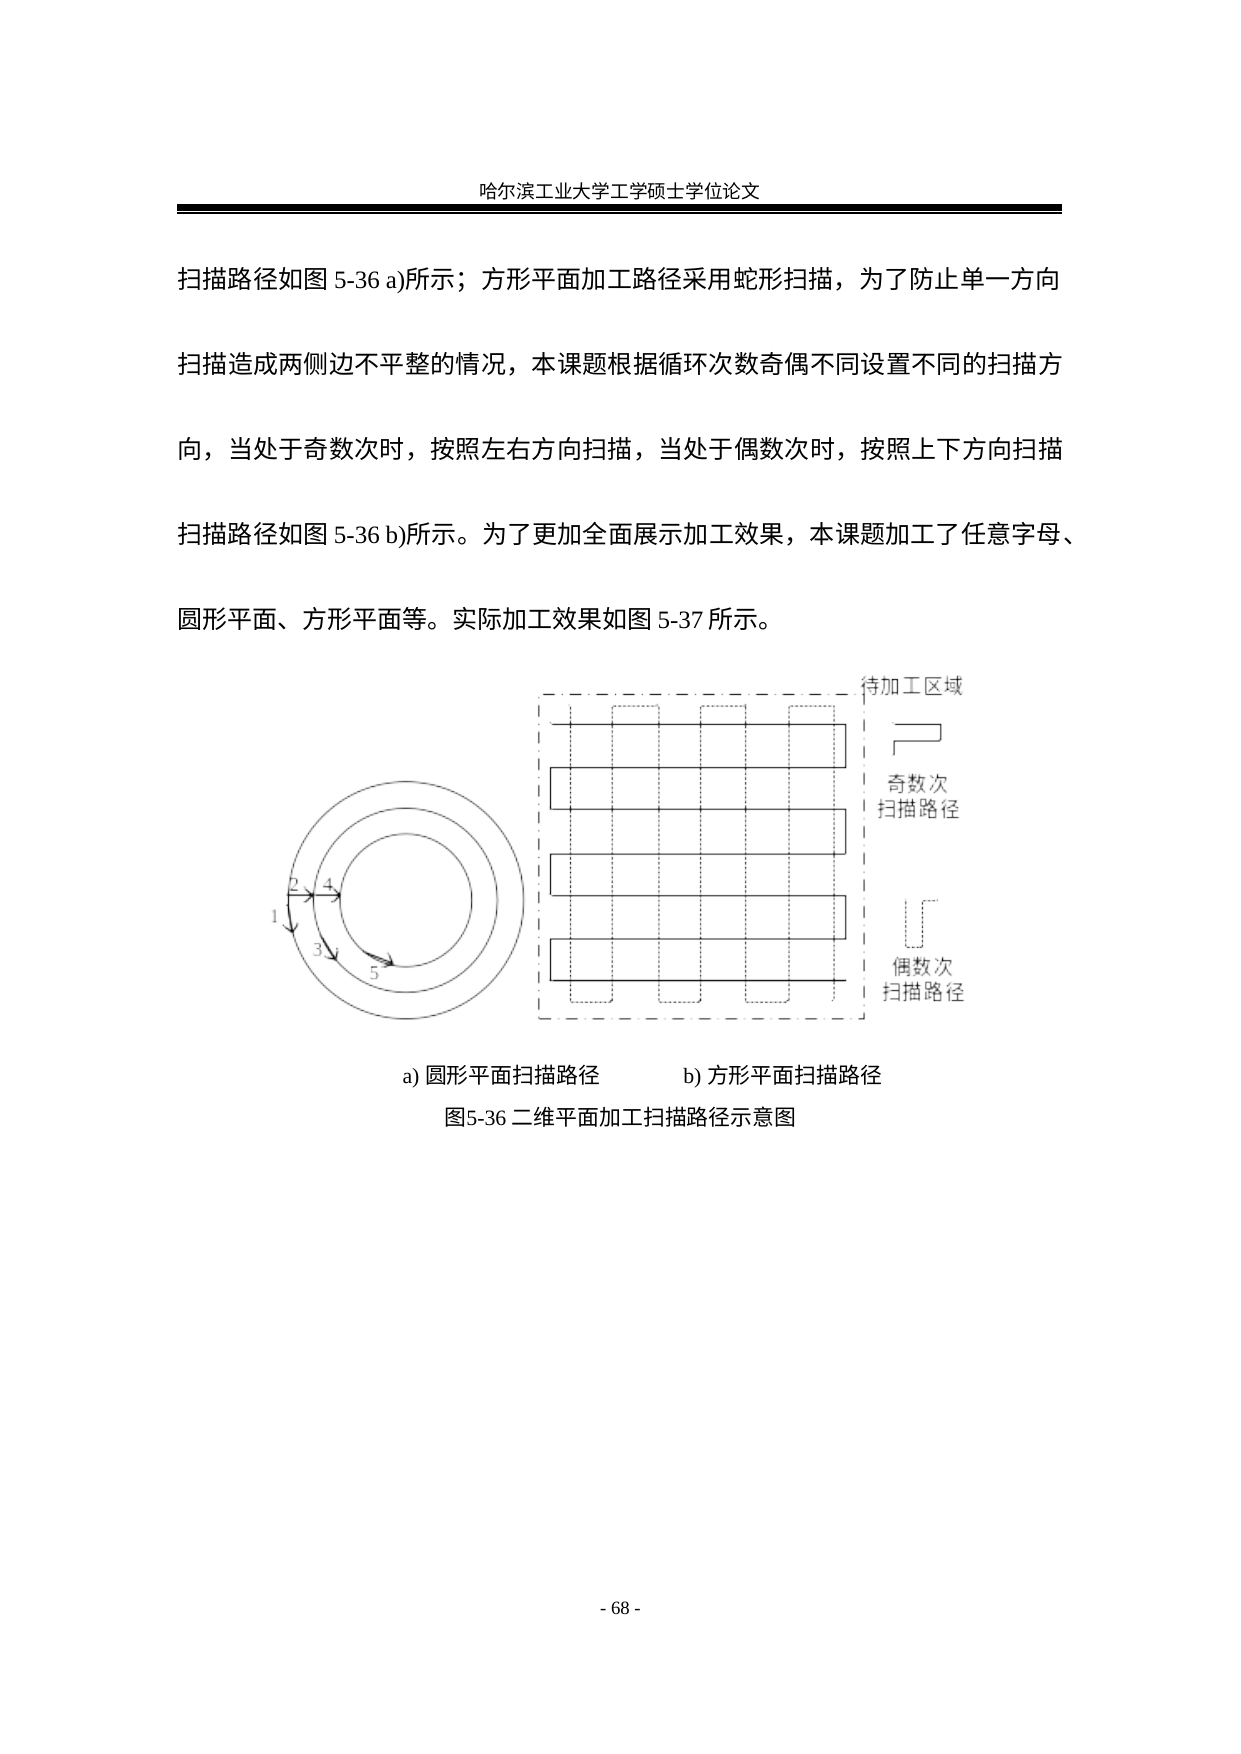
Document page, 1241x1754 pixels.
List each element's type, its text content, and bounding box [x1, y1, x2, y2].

text a) 圆形平面扫描路径 b) 方形平面扫描路径 [177, 1057, 1063, 1091]
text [177, 244, 1063, 651]
